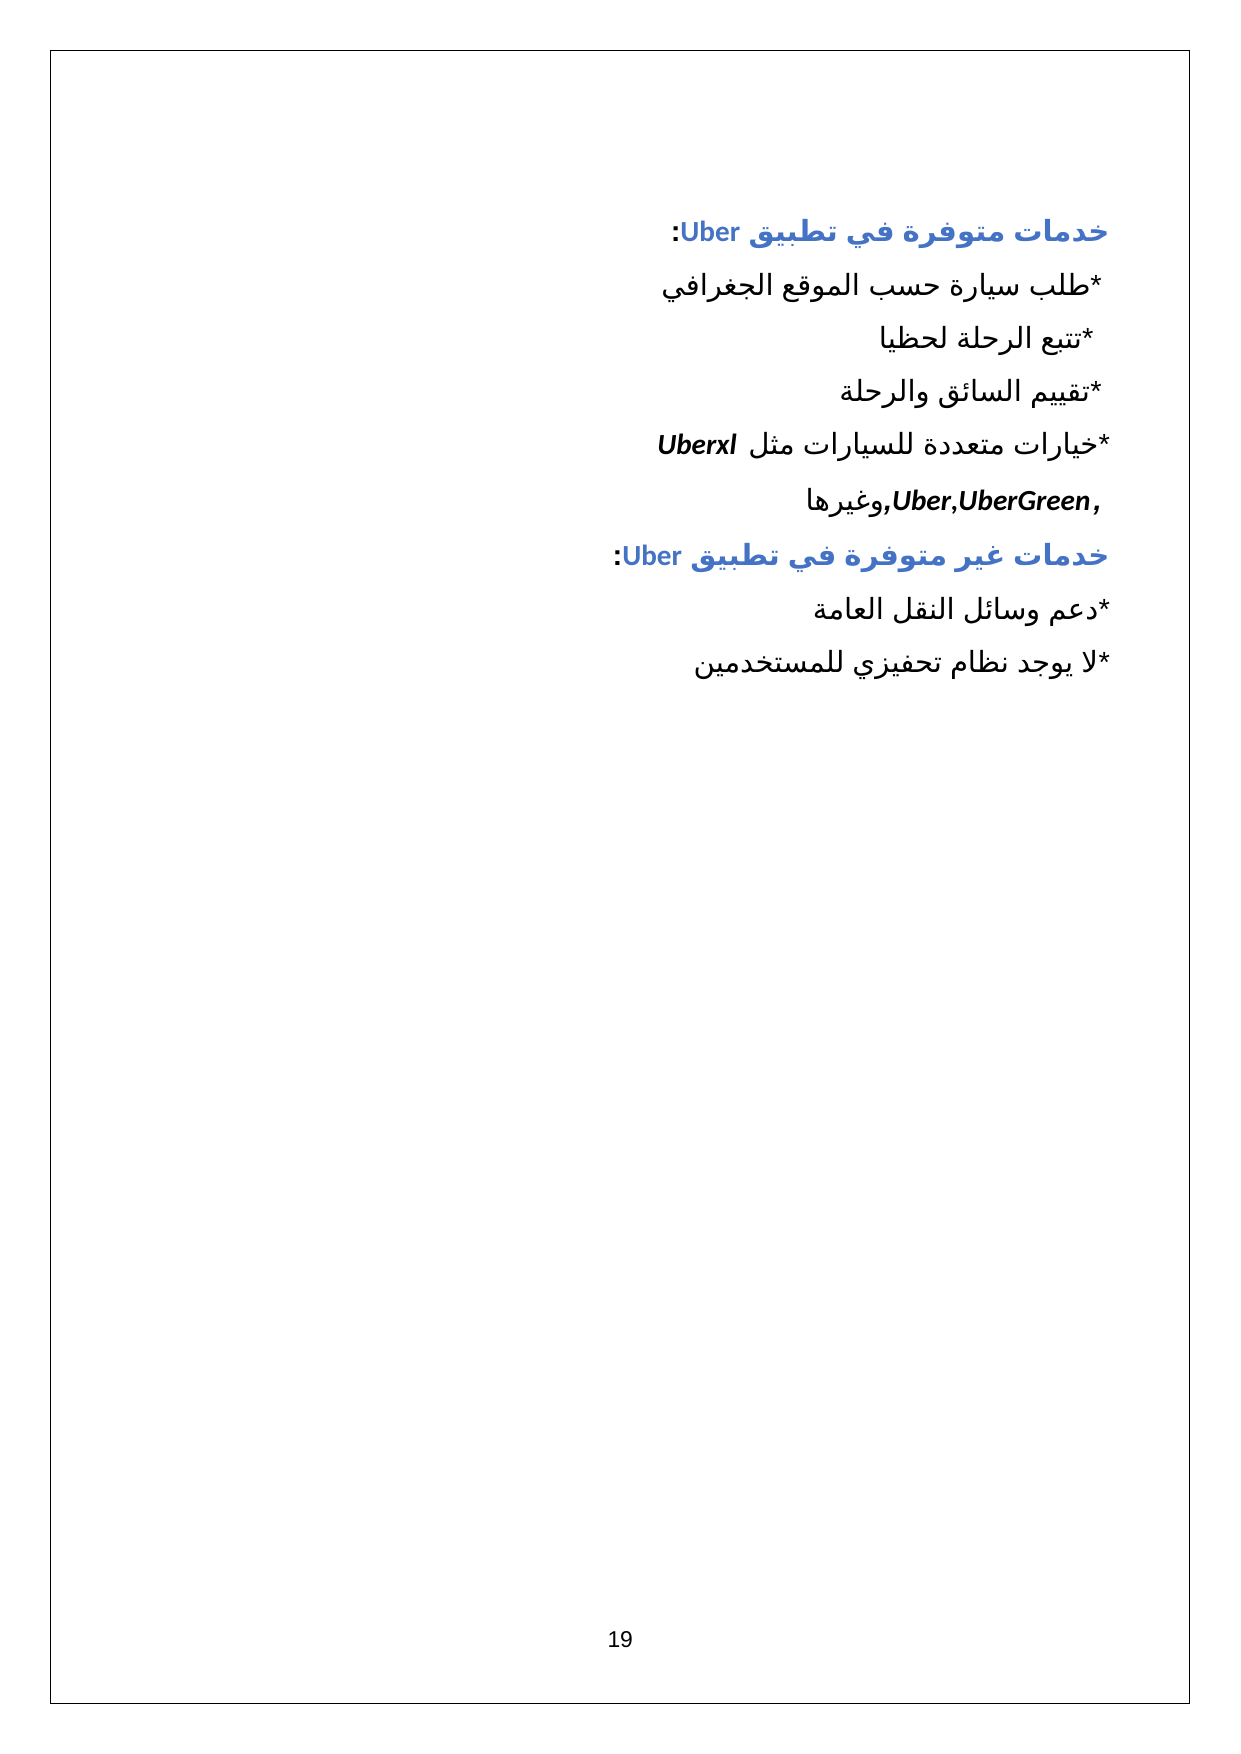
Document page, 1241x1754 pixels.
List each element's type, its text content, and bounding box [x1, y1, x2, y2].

text *طلب سيارة حسب الموقع الجغرافي [193, 268, 1110, 302]
text خدمات غير متوفرة في تطبيق Uber: [193, 537, 1110, 572]
text *خيارات متعددة للسيارات مثل Uberxl [193, 426, 1110, 462]
text خدمات متوفرة في تطبيق Uber: [193, 213, 1110, 248]
text *لا يوجد نظام تحفيزي للمستخدمين [193, 644, 1110, 678]
text *تقييم السائق والرحلة [193, 374, 1110, 407]
text *دعم وسائل النقل العامة [193, 592, 1110, 625]
text *تتبع الرحلة لحظيا [193, 321, 1110, 354]
text ,Uber,UberGreen,وغيرها [193, 482, 1110, 517]
